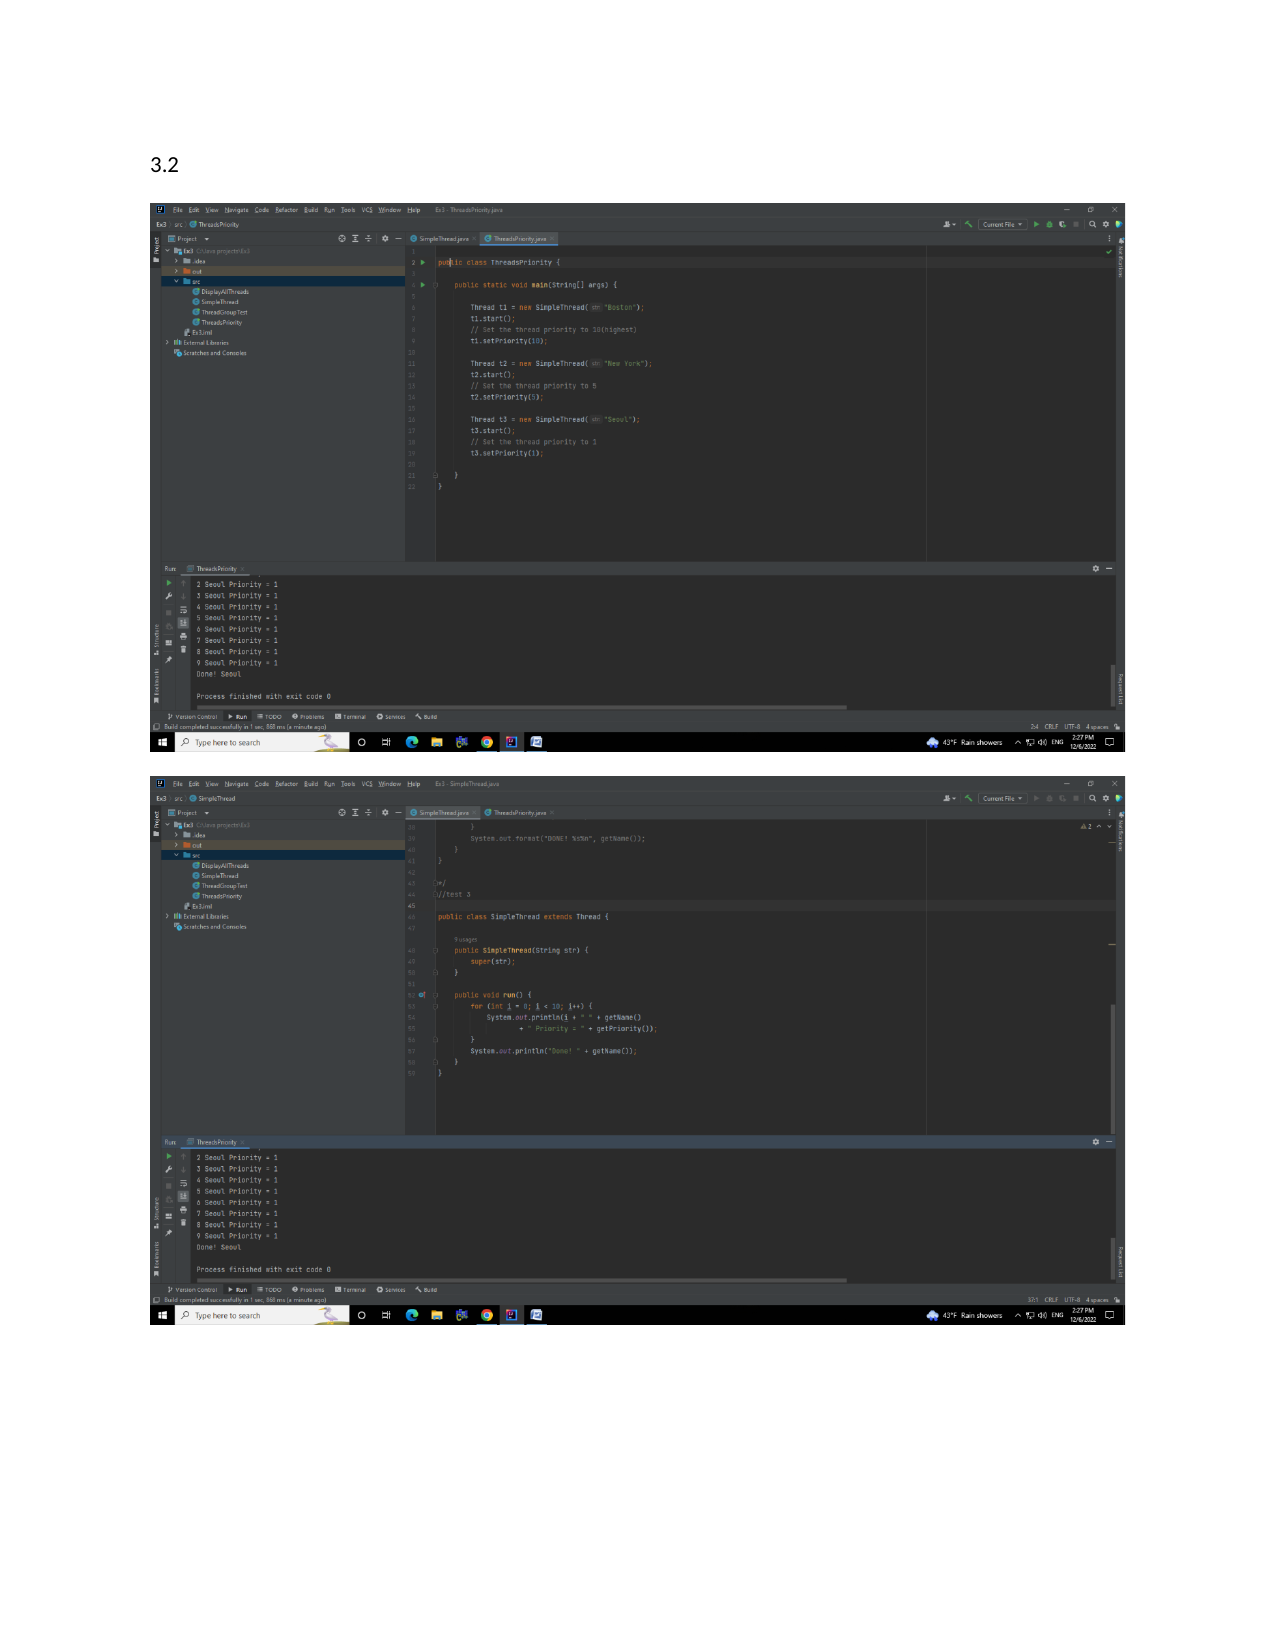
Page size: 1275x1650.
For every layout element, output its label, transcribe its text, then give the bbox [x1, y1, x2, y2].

text 3.2 [150, 150, 1125, 178]
picture [150, 203, 1125, 752]
picture [150, 776, 1125, 1325]
